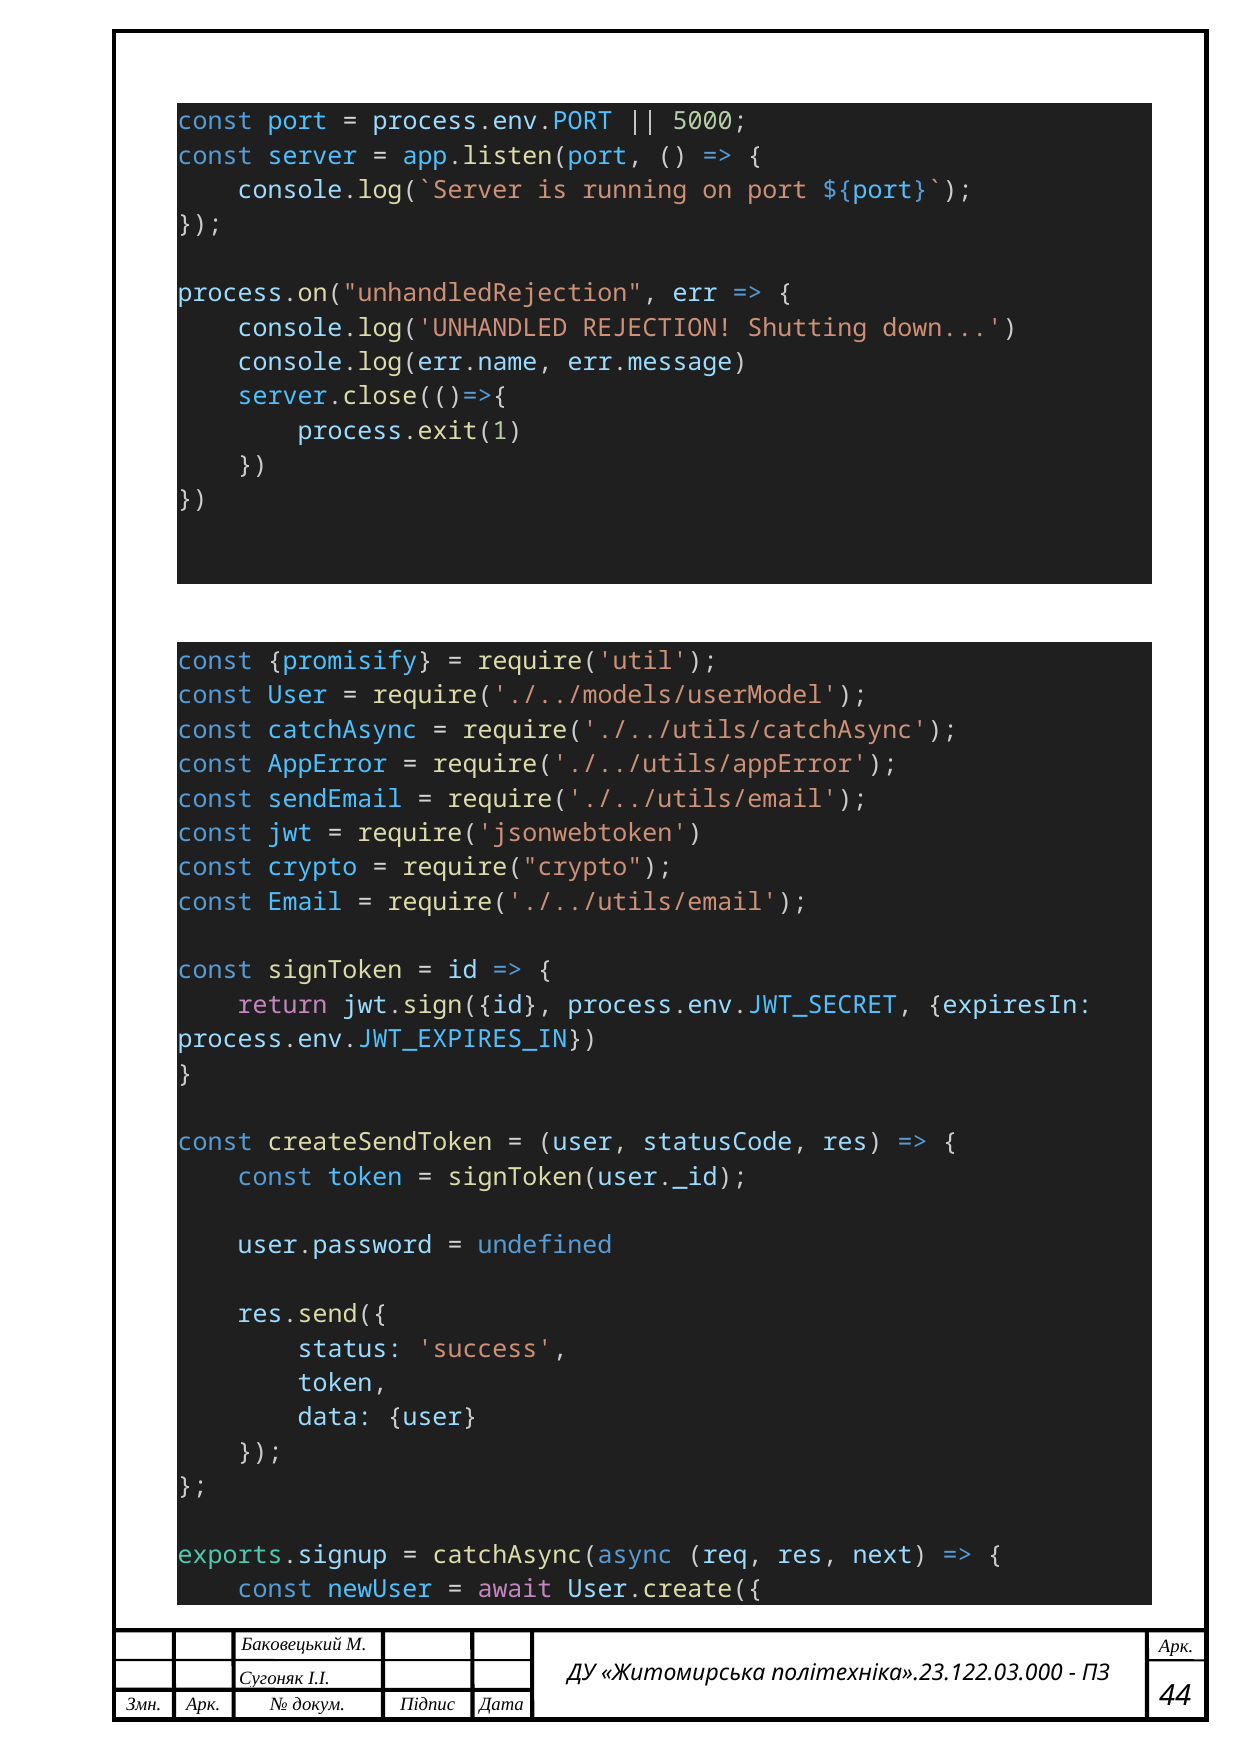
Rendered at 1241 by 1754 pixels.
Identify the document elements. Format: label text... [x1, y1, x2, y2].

text } [177, 1055, 1152, 1089]
text return jwt.sign({id}, process.env.JWT_SECRET, {expiresIn: process.env.JWT_EXPIRES_IN}) [177, 986, 1152, 1055]
text const {promisify} = require('util'); [177, 642, 1152, 677]
text const sendEmail = require('./../utils/email'); [177, 780, 1152, 814]
text const newUser = await User.create({ [177, 1571, 1152, 1605]
text const signToken = id => { [177, 952, 1152, 986]
text server.close(()=>{ [177, 378, 1152, 412]
text }; [177, 1467, 1152, 1502]
text const server = app.listen(port, () => { [177, 137, 1152, 171]
text }); [177, 1433, 1152, 1467]
text const port = process.env.PORT || 5000; [177, 103, 1152, 137]
text process.exit(1) [177, 412, 1152, 446]
text const createSendToken = (user, statusCode, res) => { [177, 1124, 1152, 1158]
text user.password = undefined [177, 1227, 1152, 1261]
text const AppError = require('./../utils/appError'); [177, 746, 1152, 780]
text }); [177, 206, 1152, 240]
text const crypto = require("crypto"); [177, 849, 1152, 883]
text process.on("unhandledRejection", err => { [177, 274, 1152, 309]
text console.log('UNHANDLED REJECTION! Shutting down...') [177, 309, 1152, 343]
text status: 'success', [177, 1330, 1152, 1364]
text const jwt = require('jsonwebtoken') [177, 814, 1152, 849]
text const Email = require('./../utils/email'); [177, 883, 1152, 917]
text token, [177, 1364, 1152, 1399]
text const catchAsync = require('./../utils/catchAsync'); [177, 711, 1152, 746]
text console.log(`Server is running on port ${port}`); [177, 171, 1152, 206]
text const User = require('./../models/userModel'); [177, 677, 1152, 711]
text data: {user} [177, 1399, 1152, 1433]
text console.log(err.name, err.message) [177, 343, 1152, 378]
text }) [177, 481, 1152, 515]
text }) [177, 446, 1152, 481]
text exports.signup = catchAsync(async (req, res, next) => { [177, 1536, 1152, 1571]
text res.send({ [177, 1296, 1152, 1330]
text const token = signToken(user._id); [177, 1158, 1152, 1192]
